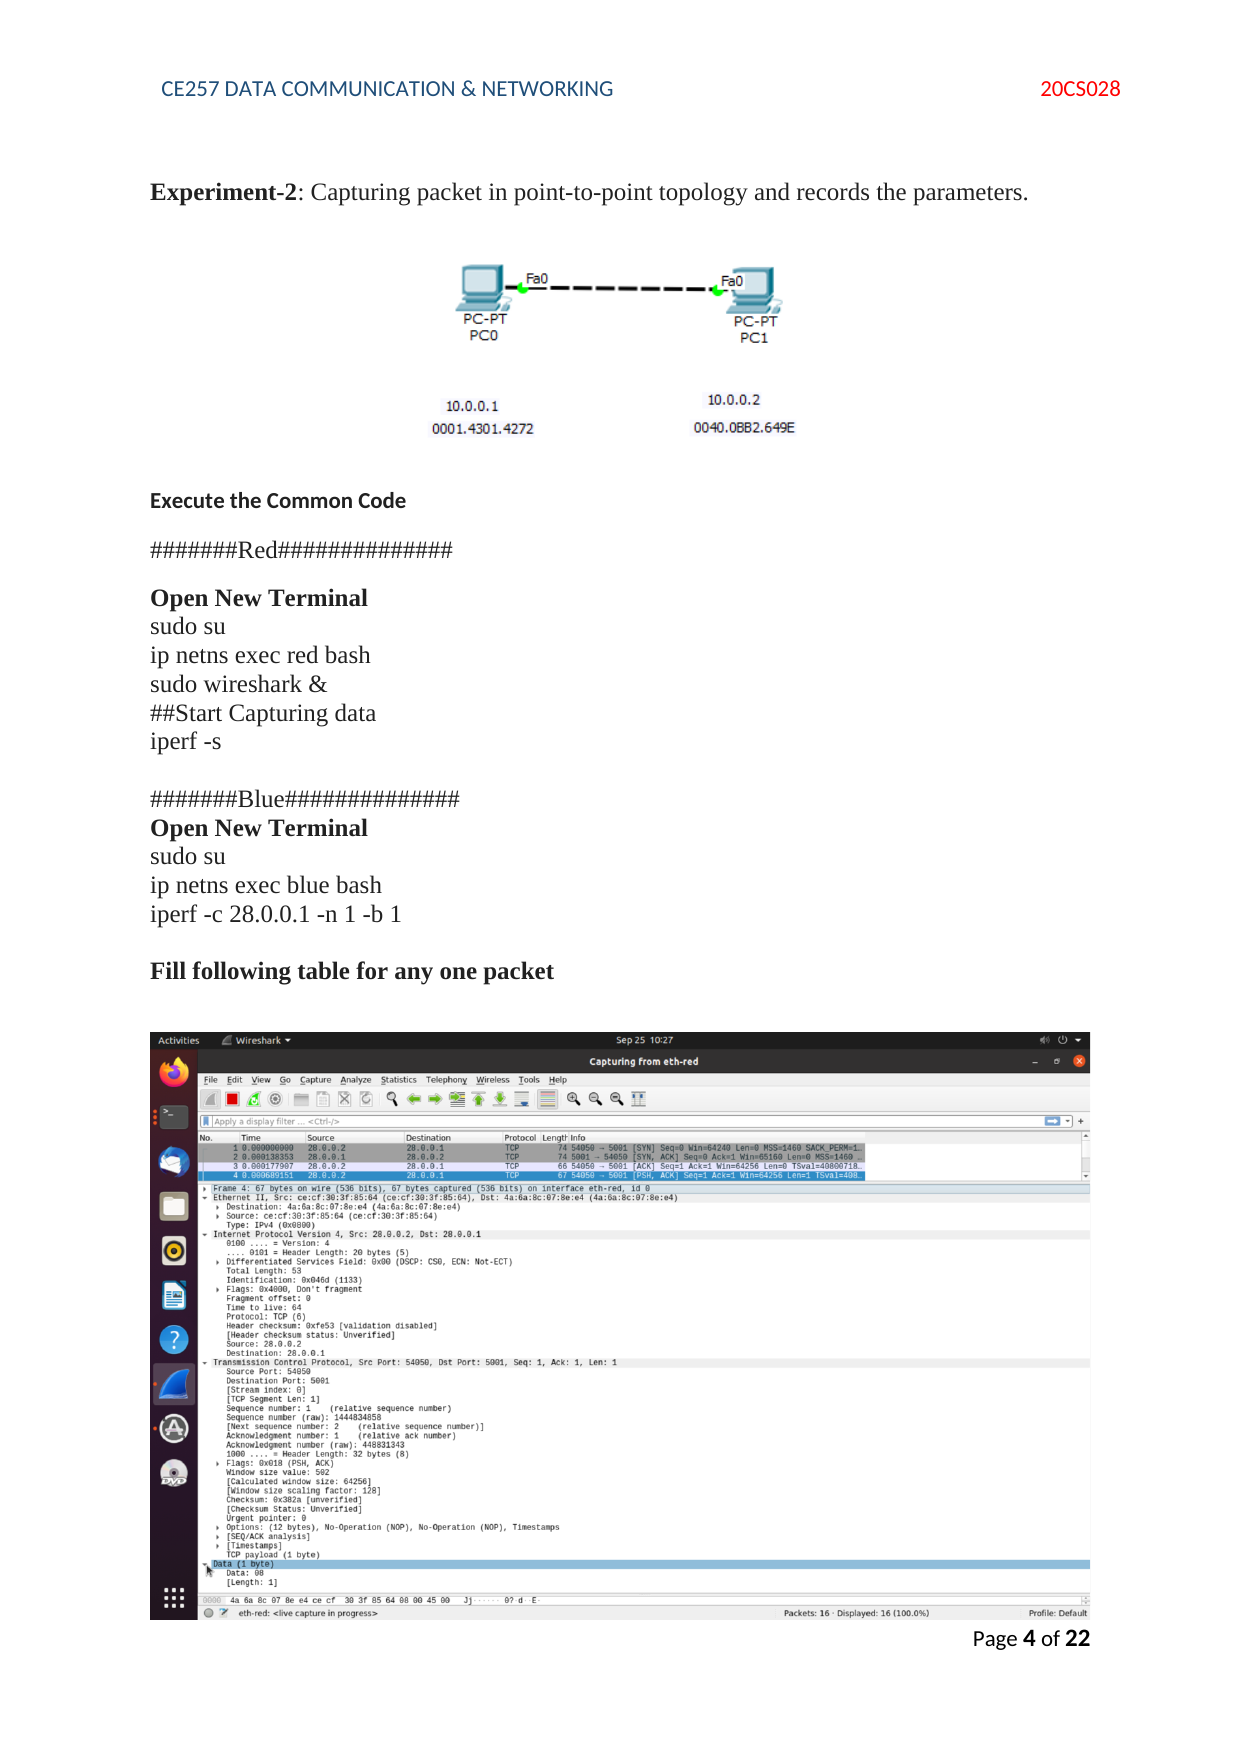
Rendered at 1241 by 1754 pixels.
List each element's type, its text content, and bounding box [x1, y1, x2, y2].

text ##Start Capturing data [150, 698, 1090, 726]
text Experiment-2: Capturing packet in point-to-point topology and records the parameters. [150, 177, 1090, 205]
text Open New Terminal [150, 813, 1090, 841]
text ip netns exec red bash [150, 640, 1090, 669]
text Execute the Common Code [150, 486, 1090, 514]
picture [394, 252, 847, 468]
text sudo su [150, 611, 1090, 640]
text #######Red############## [150, 535, 1090, 564]
text iperf -s [150, 726, 1090, 755]
text #######Blue############## [150, 784, 1090, 813]
text sudo wireshark & [150, 669, 1090, 698]
text Fill following table for any one packet [150, 956, 1090, 985]
text sudo su [150, 841, 1090, 870]
text ip netns exec blue bash [150, 870, 1090, 899]
text iperf -c 28.0.0.1 -n 1 -b 1 [150, 899, 1090, 928]
picture [150, 1032, 1091, 1620]
text Open New Terminal [150, 583, 1090, 611]
